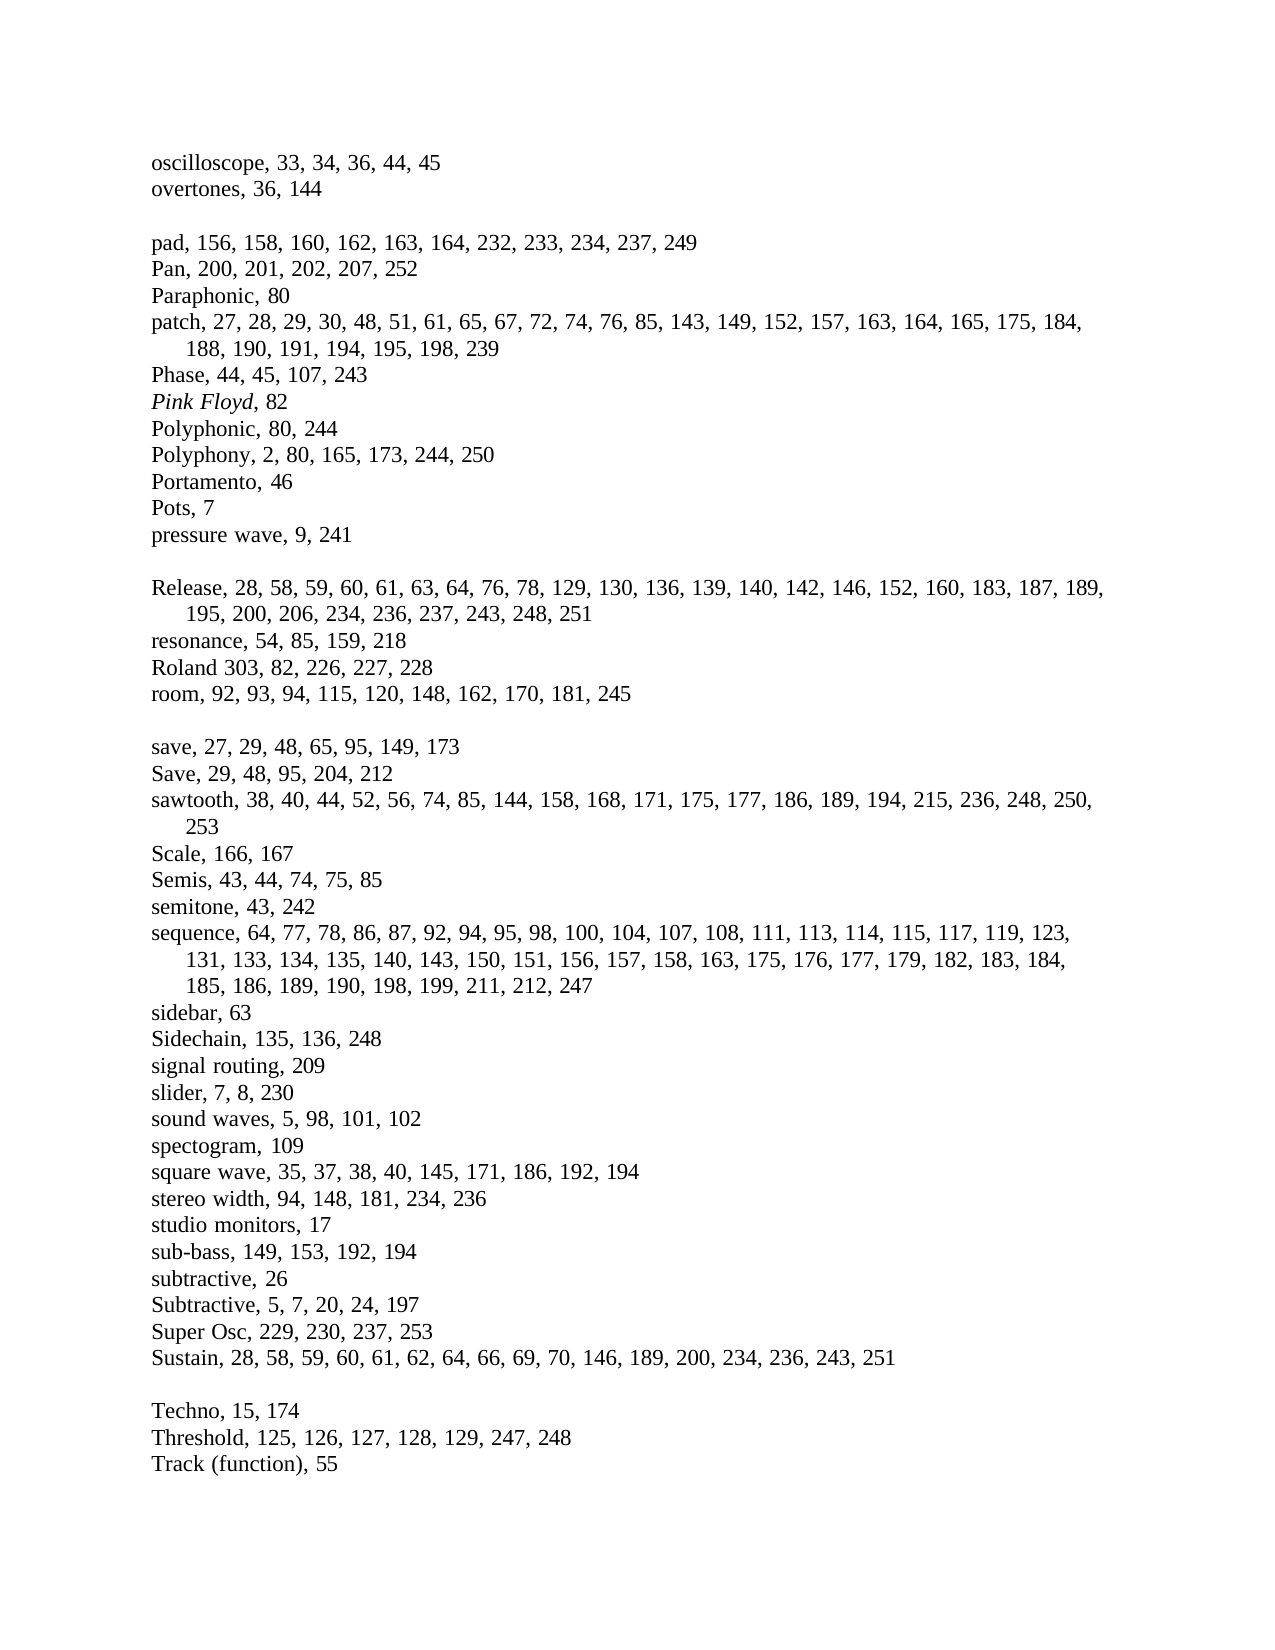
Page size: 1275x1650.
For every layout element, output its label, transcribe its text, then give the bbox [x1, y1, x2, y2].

text Semis, 43, 44, 74, 75, 85 [151, 866, 1275, 892]
text 253 [185, 813, 1275, 839]
text save, 27, 29, 48, 65, 95, 149, 173 [151, 733, 1275, 760]
text Sustain, 28, 58, 59, 60, 61, 62, 64, 66, 69, 70, 146, 189, 200, 234, 236, 243, 251 [151, 1344, 1275, 1371]
text Save, 29, 48, 95, 204, 212 [151, 760, 1275, 786]
text sub-bass, 149, 153, 192, 194 [151, 1238, 1275, 1264]
text Pots, 7 [151, 494, 1275, 521]
text Super Osc, 229, 230, 237, 253 [151, 1318, 1275, 1344]
text Paraphonic, 80 [151, 282, 1275, 308]
text Polyphonic, 80, 244 [151, 414, 1275, 441]
text Threshold, 125, 126, 127, 128, 129, 247, 248 [151, 1424, 1275, 1450]
text Pan, 200, 201, 202, 207, 252 [151, 255, 1275, 281]
text 195, 200, 206, 234, 236, 237, 243, 248, 251 [185, 601, 1275, 627]
text sawtooth, 38, 40, 44, 52, 56, 74, 85, 144, 158, 168, 171, 175, 177, 186, 189, 194, 215, 236, 248, 250, [151, 786, 1275, 813]
text Polyphony, 2, 80, 165, 173, 244, 250 [151, 441, 1275, 467]
text Track (function), 55 [151, 1451, 1275, 1477]
text Sidechain, 135, 136, 248 [151, 1026, 1275, 1052]
text Phase, 44, 45, 107, 243 [151, 361, 1275, 388]
text studio monitors, 17 [151, 1211, 1275, 1238]
text spectogram, 109 [151, 1132, 1275, 1158]
text signal routing, 209 [151, 1052, 1275, 1078]
text subtractive, 26 [151, 1264, 1275, 1291]
text pressure wave, 9, 241 [151, 521, 1275, 547]
text 185, 186, 189, 190, 198, 199, 211, 212, 247 [185, 972, 1275, 999]
text resonance, 54, 85, 159, 218 [151, 627, 1275, 653]
text Release, 28, 58, 59, 60, 61, 63, 64, 76, 78, 129, 130, 136, 139, 140, 142, 146, 152, 160, 183, 187, 189, [151, 574, 1275, 600]
text sequence, 64, 77, 78, 86, 87, 92, 94, 95, 98, 100, 104, 107, 108, 111, 113, 114, 115, 117, 119, 123, [151, 919, 1275, 946]
text sound waves, 5, 98, 101, 102 [151, 1105, 1275, 1132]
text oscilloscope, 33, 34, 36, 44, 45 [151, 149, 1275, 175]
text Roland 303, 82, 226, 227, 228 [151, 654, 1275, 680]
text Techno, 15, 174 [151, 1397, 1275, 1424]
text square wave, 35, 37, 38, 40, 145, 171, 186, 192, 194 [151, 1158, 1275, 1185]
text 188, 190, 191, 194, 195, 198, 239 [185, 335, 1275, 361]
text overtones, 36, 144 [151, 175, 1275, 202]
text room, 92, 93, 94, 115, 120, 148, 162, 170, 181, 245 [151, 680, 1275, 707]
text stereo width, 94, 148, 181, 234, 236 [151, 1185, 1275, 1211]
text 131, 133, 134, 135, 140, 143, 150, 151, 156, 157, 158, 163, 175, 176, 177, 179, 182, 183, 184, [185, 946, 1275, 972]
text patch, 27, 28, 29, 30, 48, 51, 61, 65, 67, 72, 74, 76, 85, 143, 149, 152, 157, 163, 164, 165, 175, 184, [151, 308, 1275, 334]
text Portamento, 46 [151, 468, 1275, 494]
text sidebar, 63 [151, 999, 1275, 1025]
text pad, 156, 158, 160, 162, 163, 164, 232, 233, 234, 237, 249 [151, 228, 1275, 255]
text semitone, 43, 242 [151, 893, 1275, 919]
text slider, 7, 8, 230 [151, 1079, 1275, 1105]
text Pink Floyd, 82 [151, 388, 1275, 414]
text Subtractive, 5, 7, 20, 24, 197 [151, 1291, 1275, 1317]
text Scale, 166, 167 [151, 839, 1275, 866]
